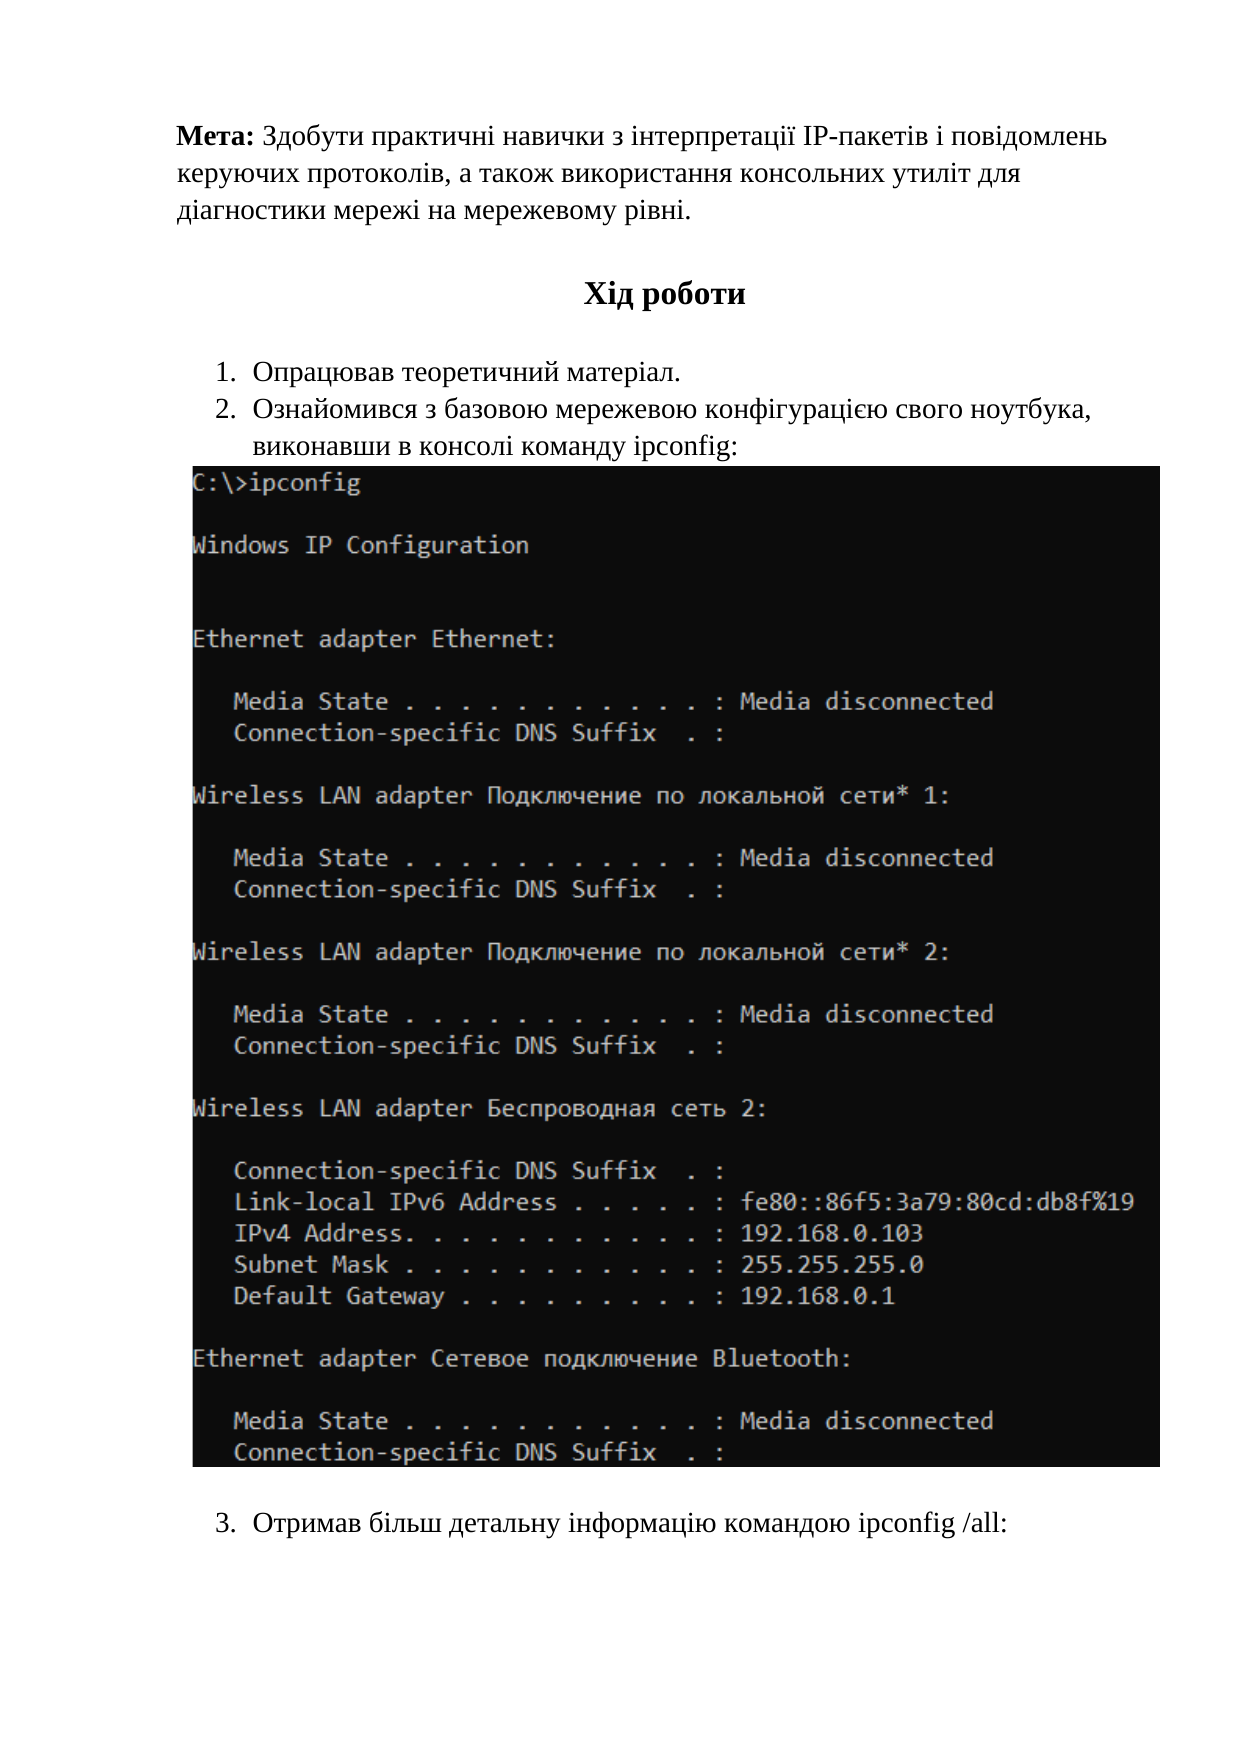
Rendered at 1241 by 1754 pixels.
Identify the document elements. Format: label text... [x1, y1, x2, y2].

list Опрацював теоретичний матеріал. [215, 354, 1153, 387]
text Мета: Здобути практичні навички з інтерпретації ІР-пакетів і повідомлень керуючих протоколів, а також використання консольних утиліт для діагностики мережі на мережевому рівні. [176, 118, 1153, 226]
picture [192, 466, 1160, 1467]
list Ознайомився з базовою мережевою конфігурацією свого ноутбука, виконавши в консолі команду ipconfig: [215, 391, 1153, 462]
list Отримав більш детальну інформацію командою ipconfig /all: [215, 1505, 1153, 1539]
text Хід роботи [177, 273, 1152, 312]
